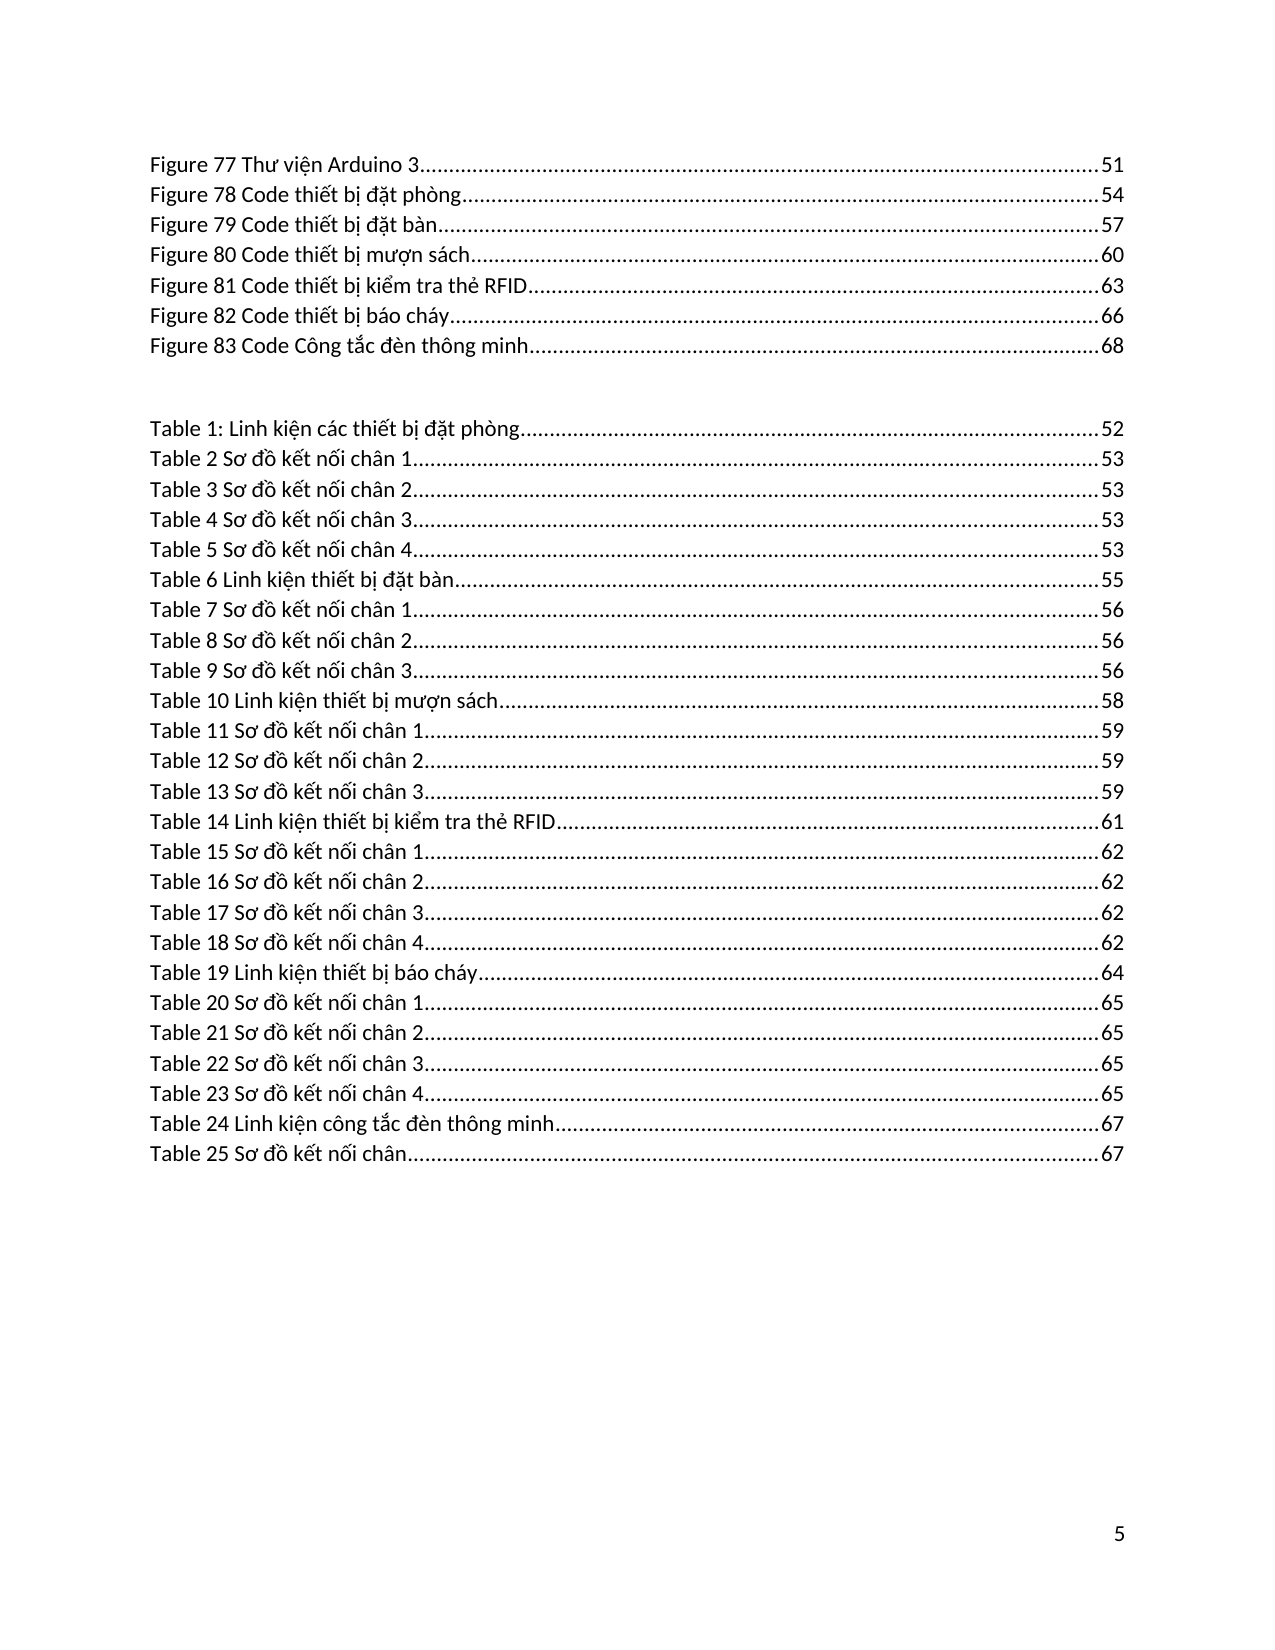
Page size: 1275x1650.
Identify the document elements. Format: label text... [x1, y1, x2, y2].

text Table 11 Sơ đồ kết nối chân 1 59 [150, 716, 1125, 744]
text Figure 82 Code thiết bị báo cháy 66 [150, 301, 1125, 329]
text Table 13 Sơ đồ kết nối chân 3 59 [150, 777, 1125, 805]
text Table 15 Sơ đồ kết nối chân 1 62 [150, 837, 1125, 865]
text Table 10 Linh kiện thiết bị mượn sách 58 [150, 686, 1125, 714]
text Figure 79 Code thiết bị đặt bàn 57 [150, 210, 1125, 238]
text Table 22 Sơ đồ kết nối chân 3 65 [150, 1049, 1125, 1077]
text Table 7 Sơ đồ kết nối chân 1 56 [150, 596, 1125, 623]
text Figure 80 Code thiết bị mượn sách 60 [150, 241, 1125, 269]
text Table 18 Sơ đồ kết nối chân 4 62 [150, 928, 1125, 956]
text Table 6 Linh kiện thiết bị đặt bàn 55 [150, 565, 1125, 593]
text Table 17 Sơ đồ kết nối chân 3 62 [150, 898, 1125, 926]
text Figure 78 Code thiết bị đặt phòng 54 [150, 180, 1125, 208]
text Table 20 Sơ đồ kết nối chân 1 65 [150, 988, 1125, 1016]
text Table 16 Sơ đồ kết nối chân 2 62 [150, 867, 1125, 895]
text Figure 77 Thư viện Arduino 3 51 [150, 150, 1125, 178]
text Table 14 Linh kiện thiết bị kiểm tra thẻ RFID 61 [150, 807, 1125, 835]
text Table 12 Sơ đồ kết nối chân 2 59 [150, 747, 1125, 774]
text Table 8 Sơ đồ kết nối chân 2 56 [150, 626, 1125, 654]
text Figure 81 Code thiết bị kiểm tra thẻ RFID 63 [150, 271, 1125, 299]
text Table 9 Sơ đồ kết nối chân 3 56 [150, 656, 1125, 684]
text Table 2 Sơ đồ kết nối chân 1 53 [150, 444, 1125, 472]
text Table 24 Linh kiện công tắc đèn thông minh 67 [150, 1109, 1125, 1137]
text Table 25 Sơ đồ kết nối chân 67 [150, 1139, 1125, 1167]
text Table 19 Linh kiện thiết bị báo cháy 64 [150, 958, 1125, 986]
text Table 23 Sơ đồ kết nối chân 4 65 [150, 1079, 1125, 1107]
text Table 21 Sơ đồ kết nối chân 2 65 [150, 1018, 1125, 1046]
text Table 3 Sơ đồ kết nối chân 2 53 [150, 475, 1125, 503]
text Table 5 Sơ đồ kết nối chân 4 53 [150, 535, 1125, 563]
text Table 4 Sơ đồ kết nối chân 3 53 [150, 505, 1125, 533]
text Figure 83 Code Công tắc đèn thông minh 68 [150, 331, 1125, 359]
text Table 1: Linh kiện các thiết bị đặt phòng 52 [150, 414, 1125, 442]
